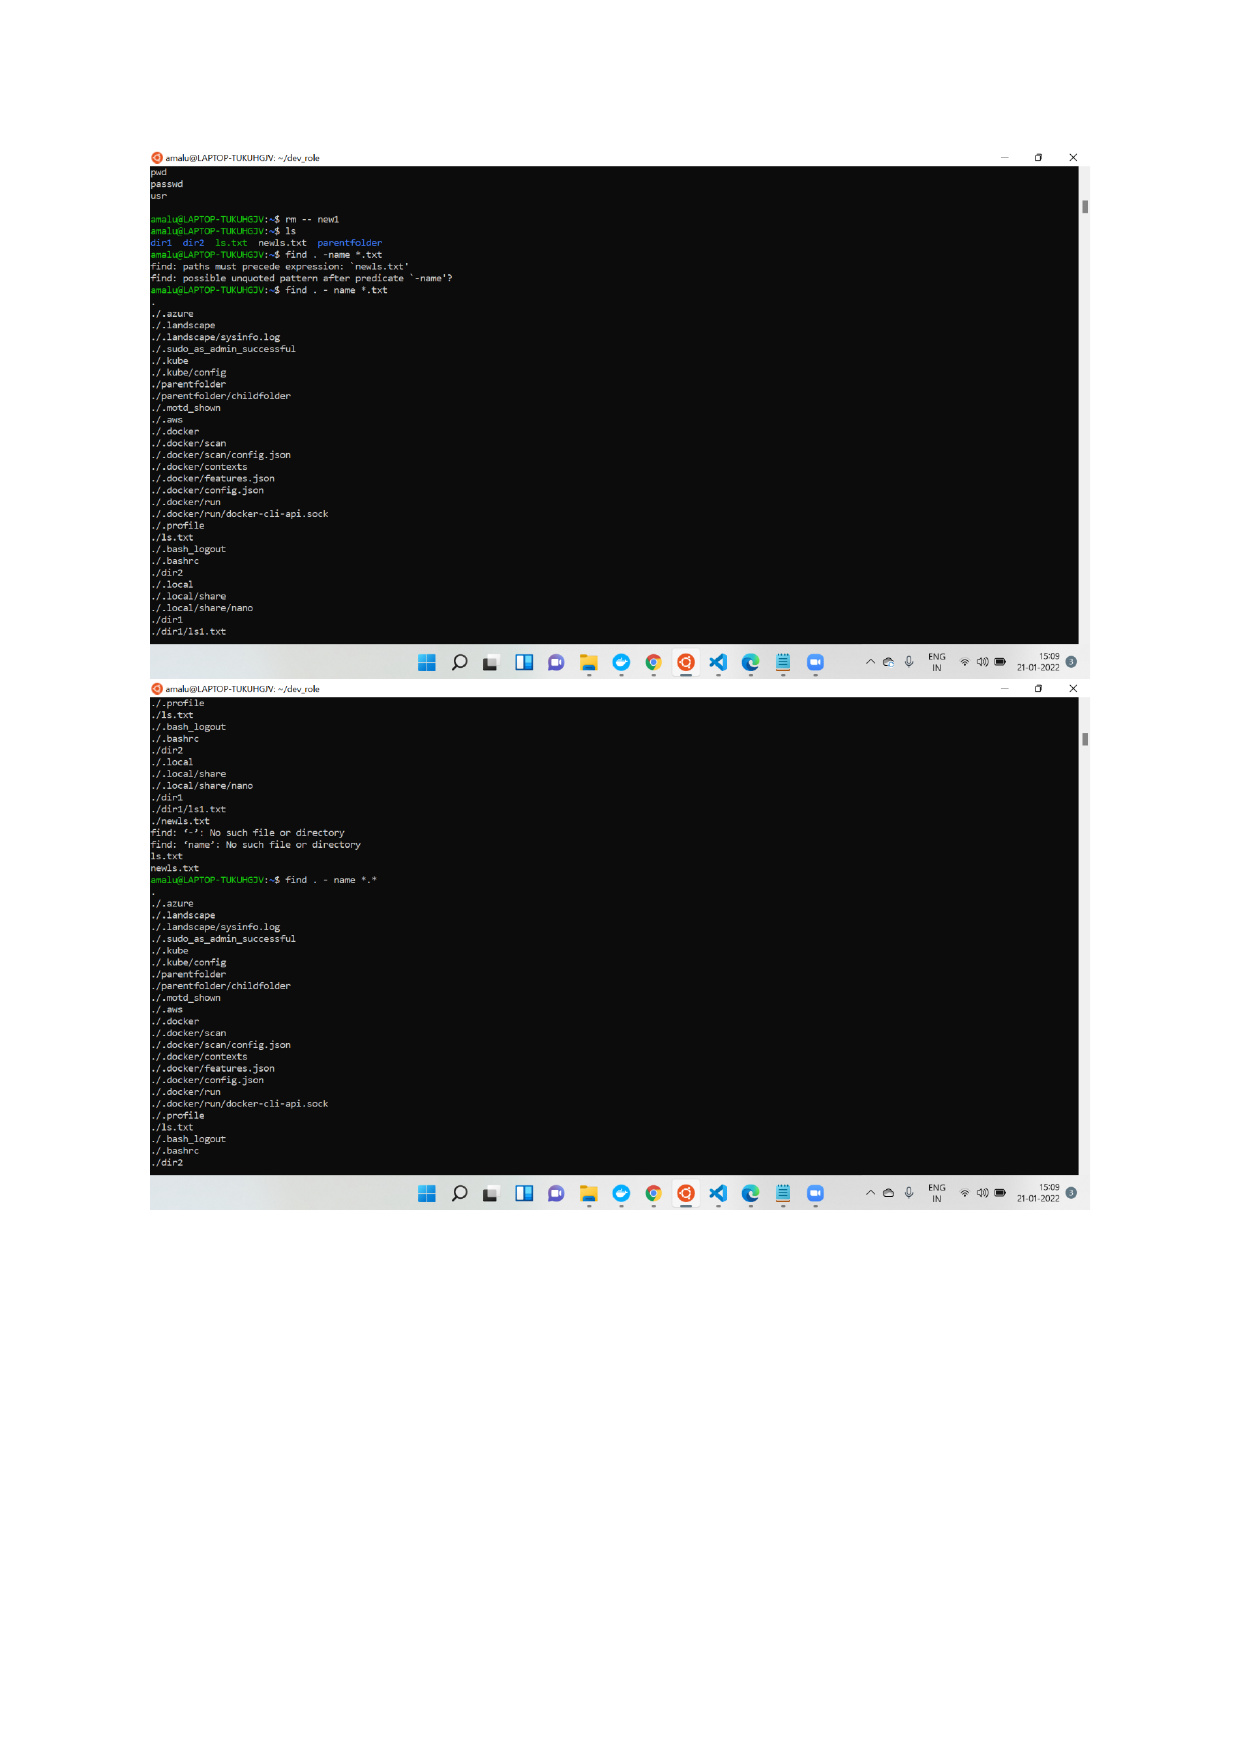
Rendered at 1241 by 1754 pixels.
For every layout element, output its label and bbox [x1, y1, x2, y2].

picture [150, 681, 1091, 1210]
picture [150, 150, 1091, 679]
